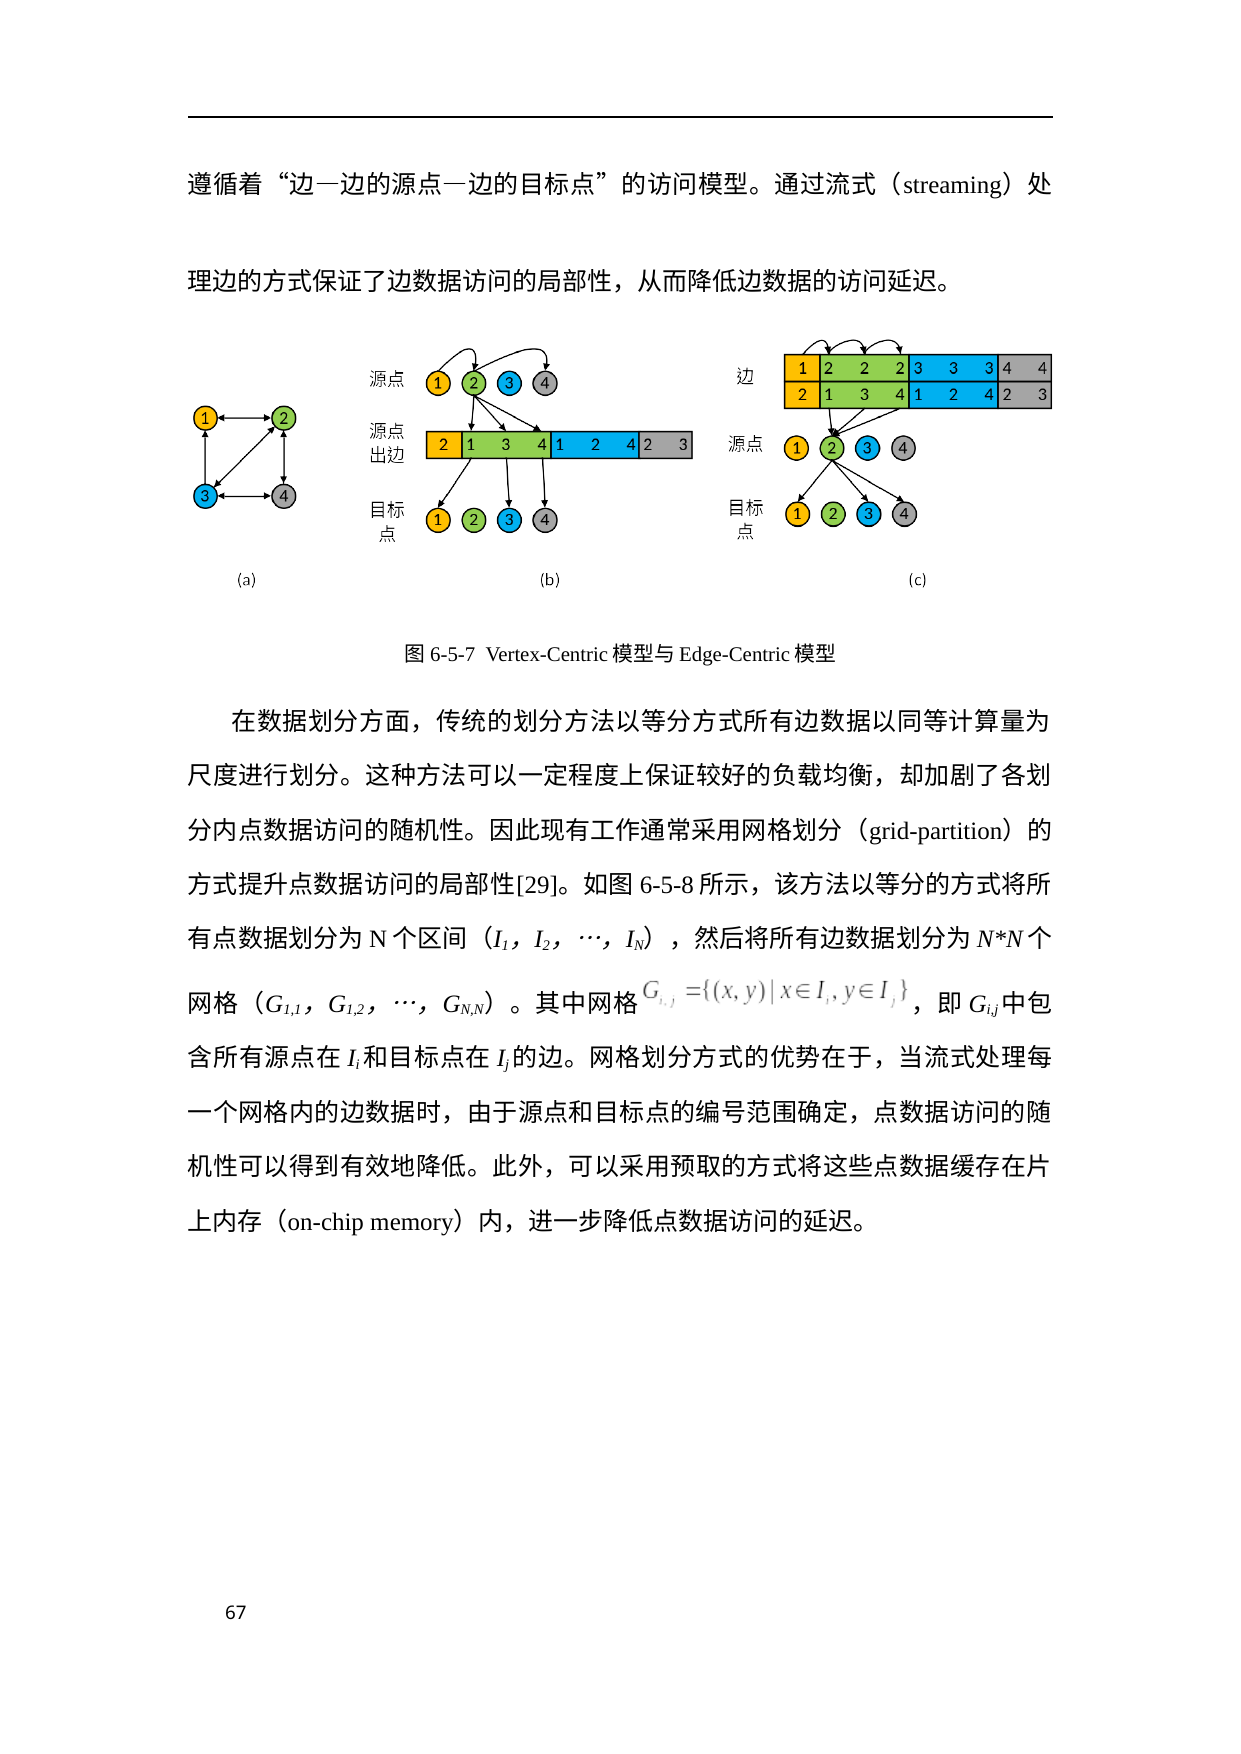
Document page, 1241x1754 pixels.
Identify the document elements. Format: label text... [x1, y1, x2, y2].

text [187, 150, 1053, 312]
text 在数据划分方面，传统的划分方法以等分方式所有边数据以同等计算量为尺度进行划分。这种方法可以一定程度上保证较好的负载均衡，却加剧了各划分内点数据访问的随机性。因此现有工作通常采用网格划分（grid-partition）的方式提升点数据访问的局部性[29]。如图 6-5-8所示，该方法以等分的方式将所有点数据划分为N个区间（I1，I2，…，IN），然后将所有边数据划分为N*N个网格（G1,1，G1,2，…，GN,N）。其中网格，即Gi,j中包含所有源点在Ii和目标点在Ij的边。网格划分方式的优势在于，当流式处理每一个网格内的边数据时，由于源点和目标点的编号范围确定，点数据访问的随机性可以得到有效地降低。此外，可以采用预取的方式将这些点数据缓存在片上内存（on-chip memory）内，进一步降低点数据访问的延迟。 [187, 701, 1053, 1237]
text 图 6-5-7 Vertex-Centric模型与Edge-Centric模型 [187, 636, 1053, 669]
